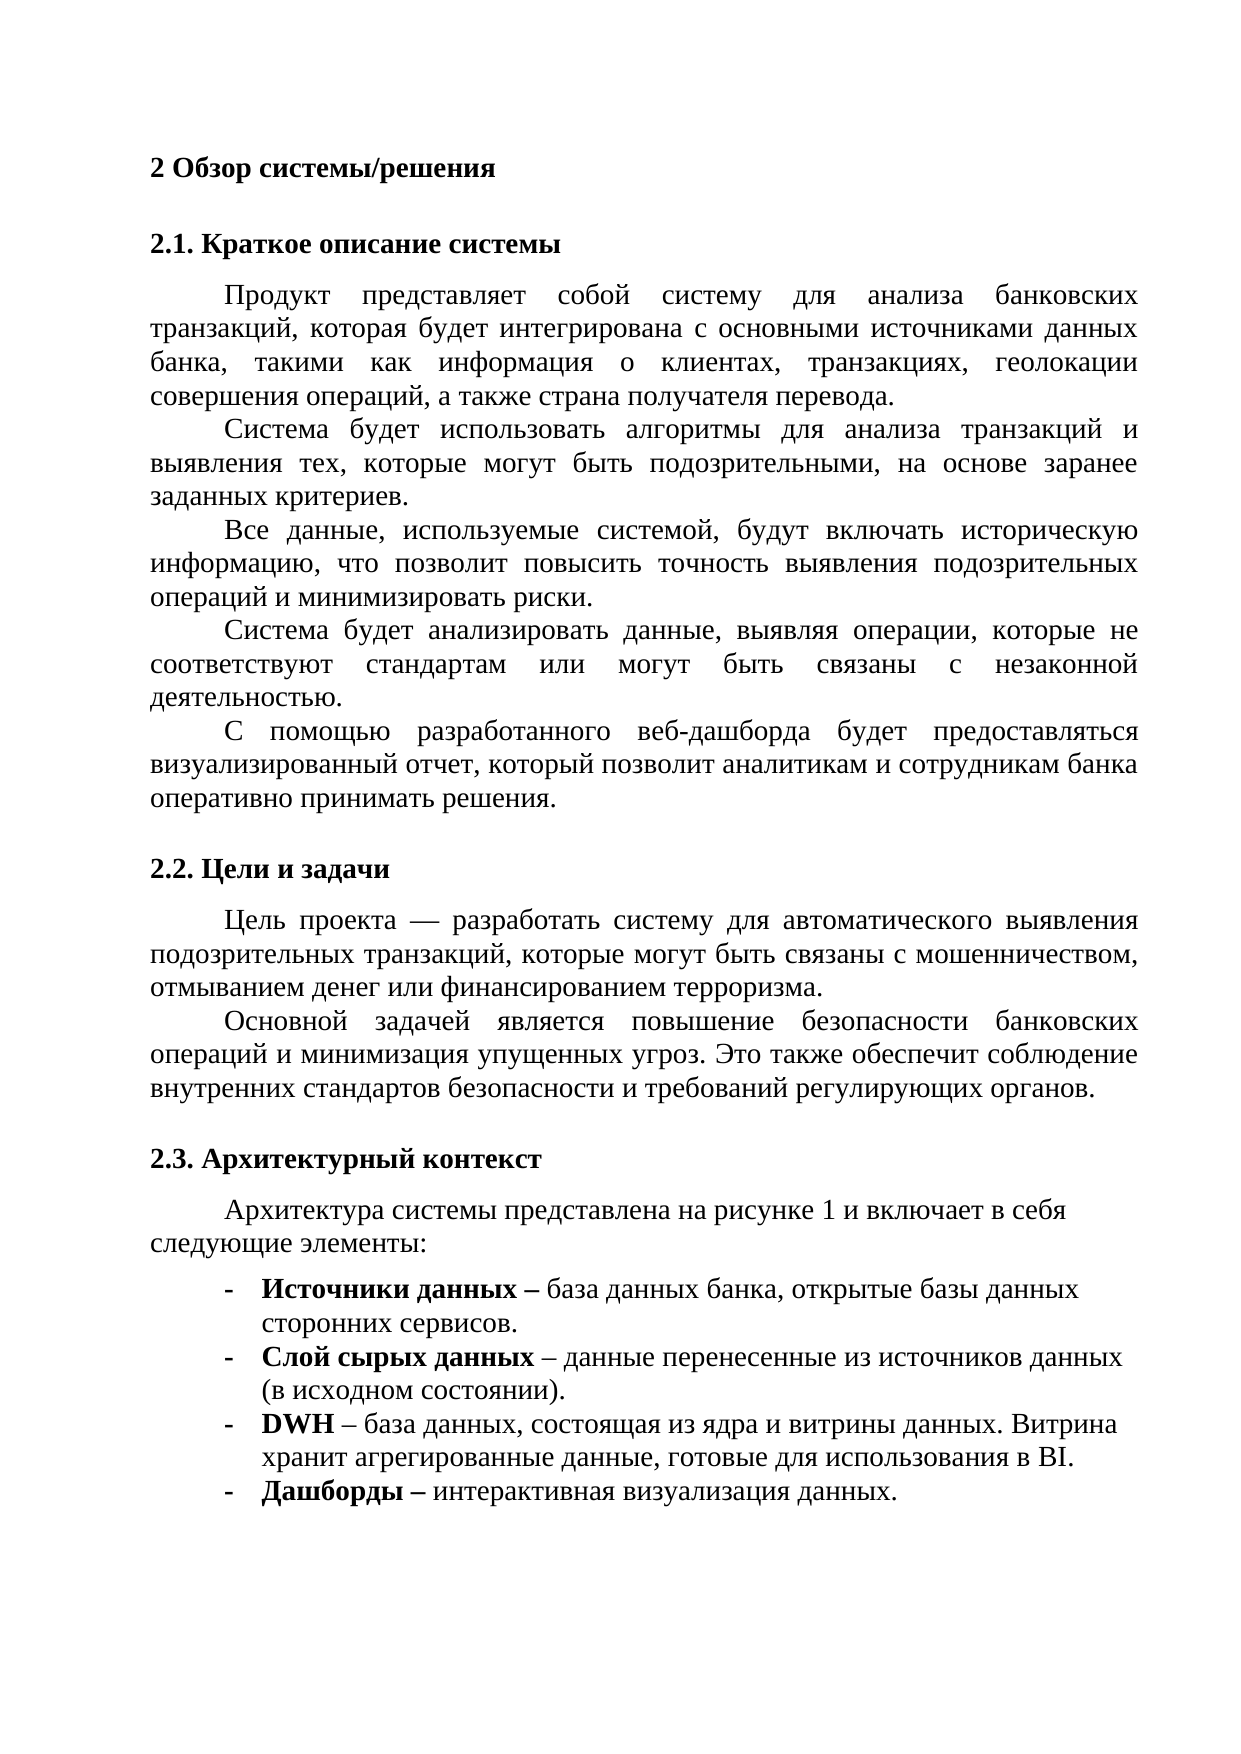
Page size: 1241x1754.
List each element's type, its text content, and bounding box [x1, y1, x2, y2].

subtitle 2.3. Архитектурный контекст [150, 1141, 1154, 1174]
list DWH – база данных, состоящая из ядра и витрины данных. Витрина хранит агрегированные данные, готовые для использования в BI. [224, 1406, 1139, 1473]
text Система будет анализировать данные, выявляя операции, которые не соответствуют стандартам или могут быть связаны с незаконной деятельностью. [150, 612, 1139, 713]
text С помощью разработанного веб-дашборда будет предоставляться визуализированный отчет, который позволит аналитикам и сотрудникам банка оперативно принимать решения. [150, 713, 1139, 814]
subtitle 2.1. Краткое описание системы [150, 226, 1154, 259]
text Основной задачей является повышение безопасности банковских операций и минимизация упущенных угроз. Это также обеспечит соблюдение внутренних стандартов безопасности и требований регулирующих органов. [150, 1003, 1139, 1103]
text Цель проекта — разработать систему для автоматического выявления подозрительных транзакций, которые могут быть связаны с мошенничеством, отмыванием денег или финансированием терроризма. [150, 902, 1139, 1003]
list Слой сырых данных – данные перенесенные из источников данных (в исходном состоянии). [224, 1339, 1139, 1406]
text Система будет использовать алгоритмы для анализа транзакций и выявления тех, которые могут быть подозрительными, на основе заранее заданных критериев. [150, 411, 1139, 512]
text Архитектура системы представлена на рисунке 1 и включает в себя следующие элементы: [150, 1192, 1139, 1259]
list Дашборды – интерактивная визуализация данных. [224, 1473, 1139, 1506]
text Все данные, используемые системой, будут включать историческую информацию, что позволит повысить точность выявления подозрительных операций и минимизировать риски. [150, 512, 1139, 612]
subtitle 2.2. Цели и задачи [150, 851, 1154, 885]
list Источники данных – база данных банка, открытые базы данных сторонних сервисов. [224, 1272, 1139, 1339]
subtitle 2 Обзор системы/решения [150, 150, 1154, 183]
text Продукт представляет собой систему для анализа банковских транзакций, которая будет интегрирована с основными источниками данных банка, такими как информация о клиентах, транзакциях, геолокации совершения операций, а также страна получателя перевода. [150, 277, 1139, 411]
